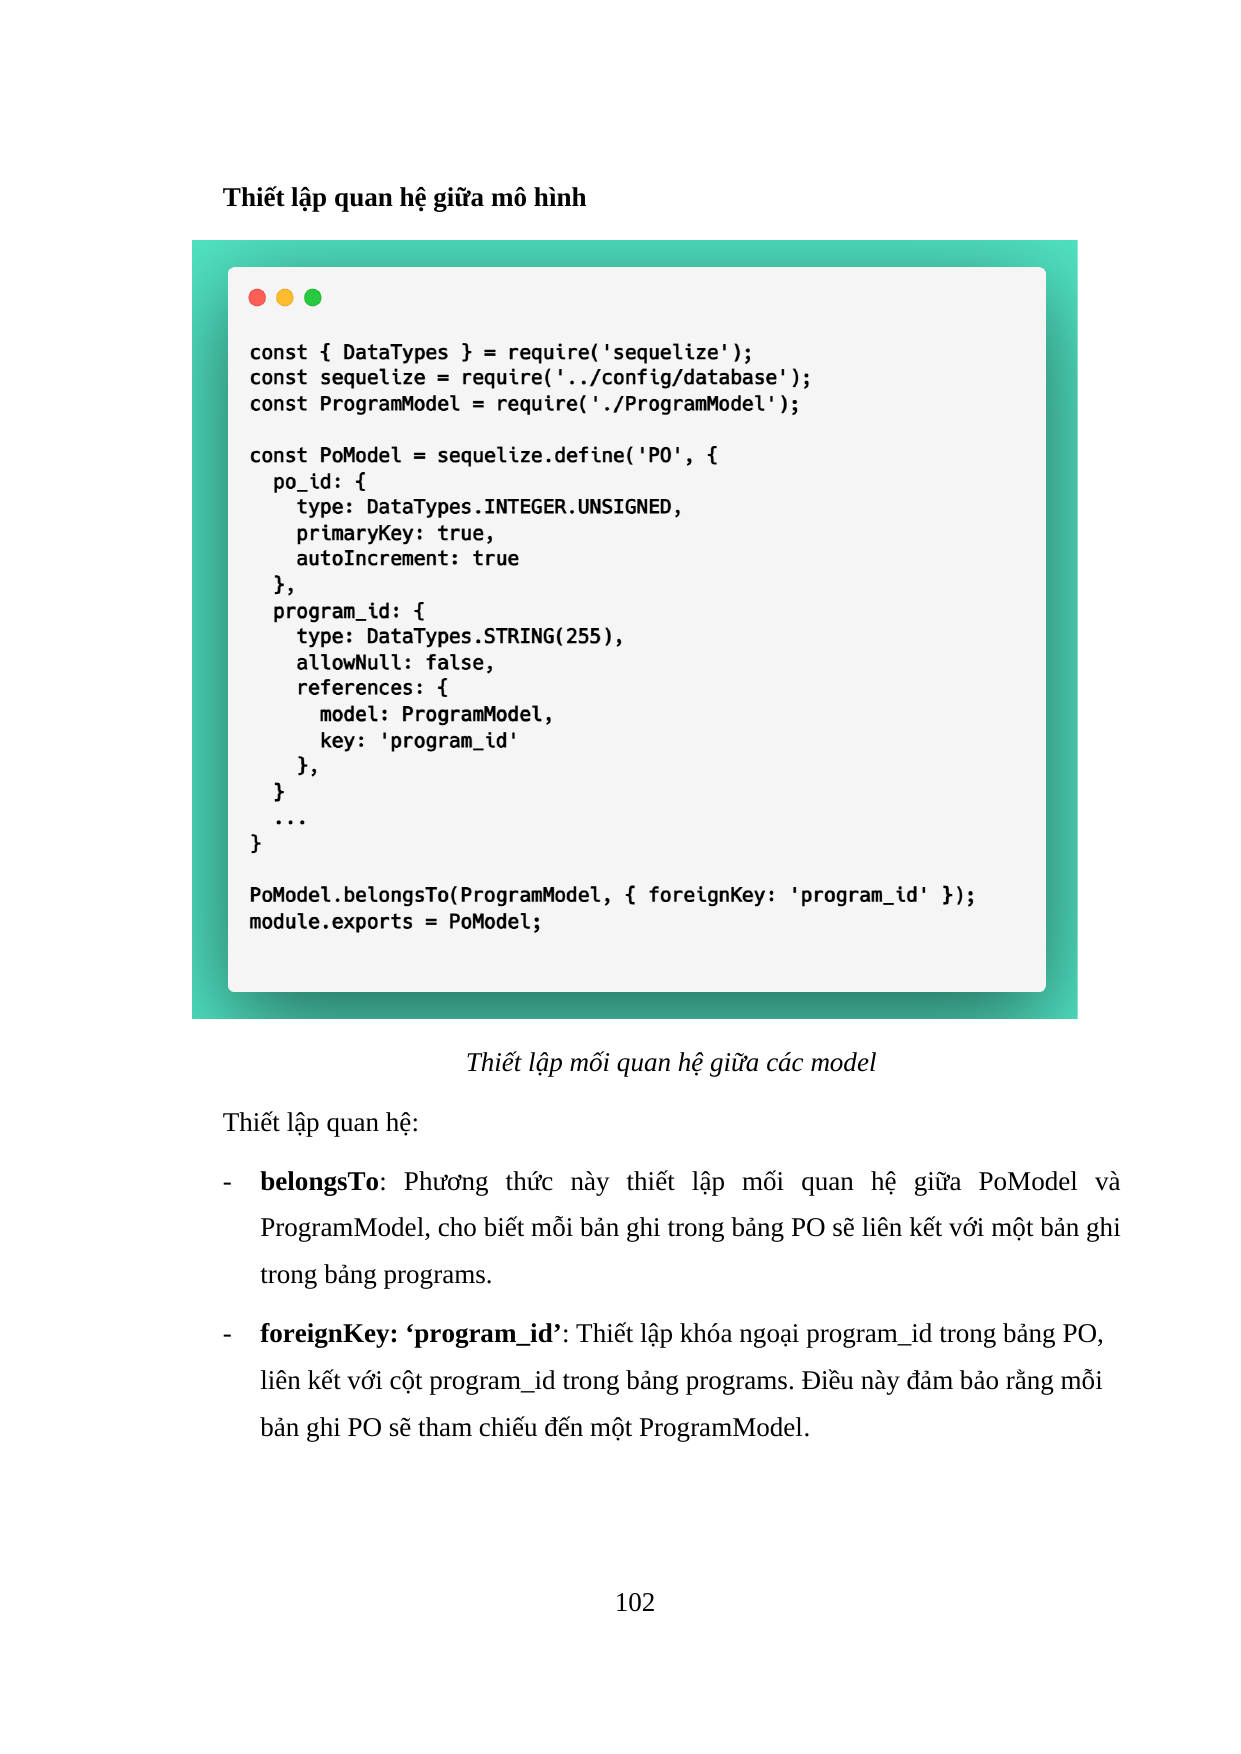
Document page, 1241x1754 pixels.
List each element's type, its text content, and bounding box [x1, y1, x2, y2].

text Thiết lập quan hệ: [148, 1106, 1122, 1137]
list belongsTo: Phương thức này thiết lập mối quan hệ giữa PoModel và ProgramModel, cho biết mỗi bản ghi trong bảng PO sẽ liên kết với một bản ghi trong bảng programs. [223, 1165, 1122, 1289]
list foreignKey: ‘program_id’: Thiết lập khóa ngoại program_id trong bảng PO, liên kết với cột program_id trong bảng programs. Điều này đảm bảo rằng mỗi bản ghi PO sẽ tham chiếu đến một ProgramModel. [223, 1317, 1122, 1442]
text Thiết lập quan hệ giữa mô hình [148, 181, 1122, 212]
text Thiết lập mối quan hệ giữa các model [148, 1047, 1122, 1078]
picture [192, 240, 1078, 1019]
